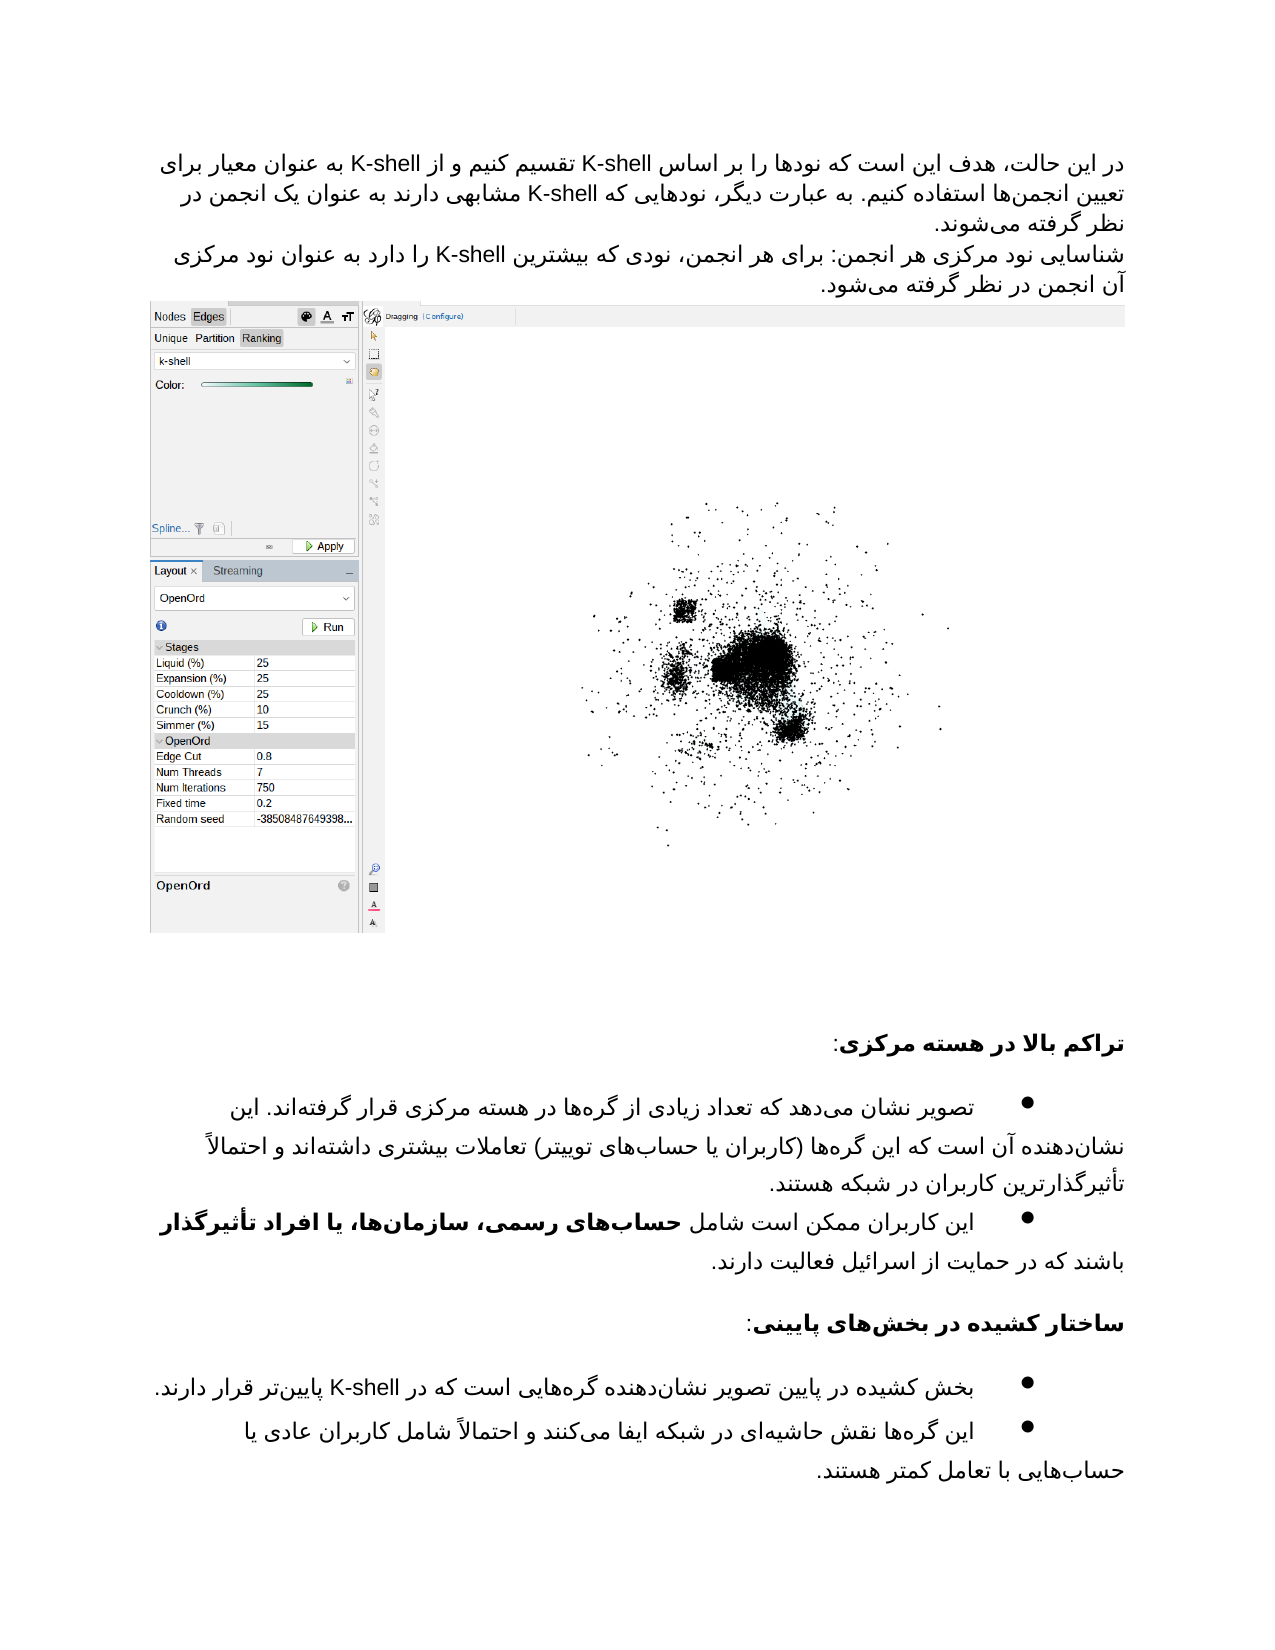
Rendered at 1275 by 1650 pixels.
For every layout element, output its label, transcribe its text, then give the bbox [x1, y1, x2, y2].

list تصویر نشان می‌دهد که تعداد زیادی از گره‌ها در هسته مرکزی قرار گرفته‌اند. این نشان‌دهنده آن است که این گره‌ها (کاربران یا حساب‌های توییتر) تعاملات بیشتری داشته‌اند و احتمالاً تأثیرگذارترین کاربران در شبکه هستند. [150, 1091, 1125, 1196]
list این کاربران ممکن است شامل حساب‌های رسمی، سازمان‌ها، یا افراد تأثیرگذار باشند که در حمایت از اسرائیل فعالیت دارند. [150, 1206, 1125, 1274]
text تراکم بالا در هسته مرکزی: [150, 1030, 1125, 1056]
picture [150, 301, 1125, 933]
list این گره‌ها نقش حاشیه‌ای در شبکه ایفا می‌کنند و احتمالاً شامل کاربران عادی یا حساب‌هایی با تعامل کمتر هستند. [150, 1415, 1125, 1484]
text ساختار کشیده در بخش‌های پایینی: [150, 1309, 1125, 1336]
text شناسایی نود مرکزی هر انجمن: برای هر انجمن، نودی که بیشترین K-shell را دارد به عنوان نود مرکزی آن انجمن در نظر گرفته می‌شود. [150, 241, 1125, 297]
list بخش کشیده در پایین تصویر نشان‌دهنده گره‌هایی است که در K-shell پایین‌تر قرار دارند. [150, 1371, 1125, 1403]
text در این حالت، هدف این است که نودها را بر اساس K-shell تقسیم کنیم و از K-shell به عنوان معیار برای تعیین انجمن‌ها استفاده کنیم. به عبارت دیگر، نودهایی که K-shell مشابهی دارند به عنوان یک انجمن در نظر گرفته می‌شوند. [150, 150, 1125, 237]
